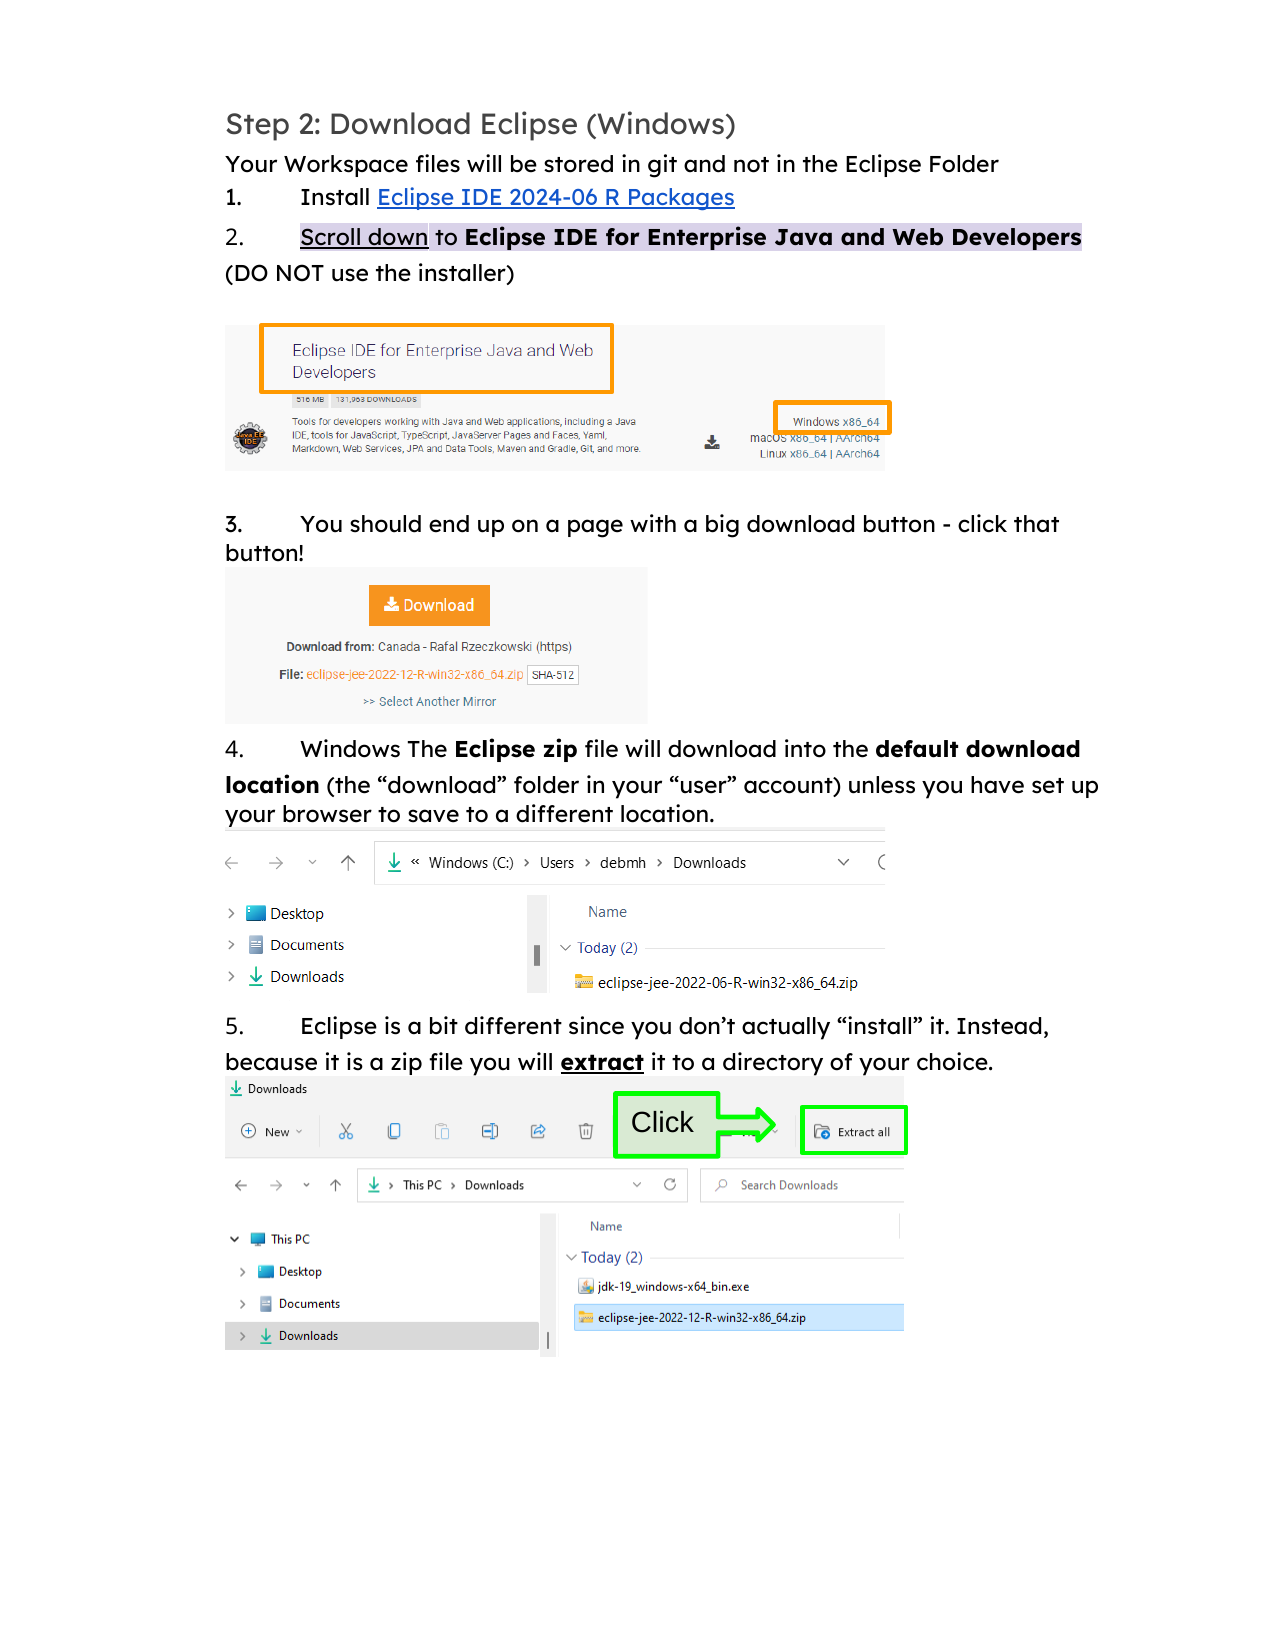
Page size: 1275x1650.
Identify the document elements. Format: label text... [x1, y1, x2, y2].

picture [778, 405, 885, 430]
picture [805, 1109, 904, 1151]
list Eclipse is a bit different since you don’t actually “install” it. Instead, because it is a zip file you will extract it to a directory of your choice. [225, 1001, 1125, 1076]
list Windows The Eclipse zip file will download into the default download location (the “download” folder in your “user” account) unless you have set up your browser to save to a different location. [225, 723, 1125, 828]
picture [225, 1076, 904, 1357]
picture [225, 325, 885, 471]
picture [264, 327, 610, 390]
list Install Eclipse IDE 2024-06 R Packages [225, 183, 1125, 211]
list You should end up on a page with a big download button - click that button! [225, 510, 1125, 567]
picture [225, 567, 648, 724]
text Your Workspace files will be stored in git and not in the Eclipse Folder [225, 150, 1125, 178]
subtitle Step 2: Download Eclipse (Windows) [225, 105, 1125, 141]
picture [225, 827, 886, 1001]
list Scroll down to Eclipse IDE for Enterprise Java and Web Developers (DO NOT use the installer) [225, 211, 1125, 287]
